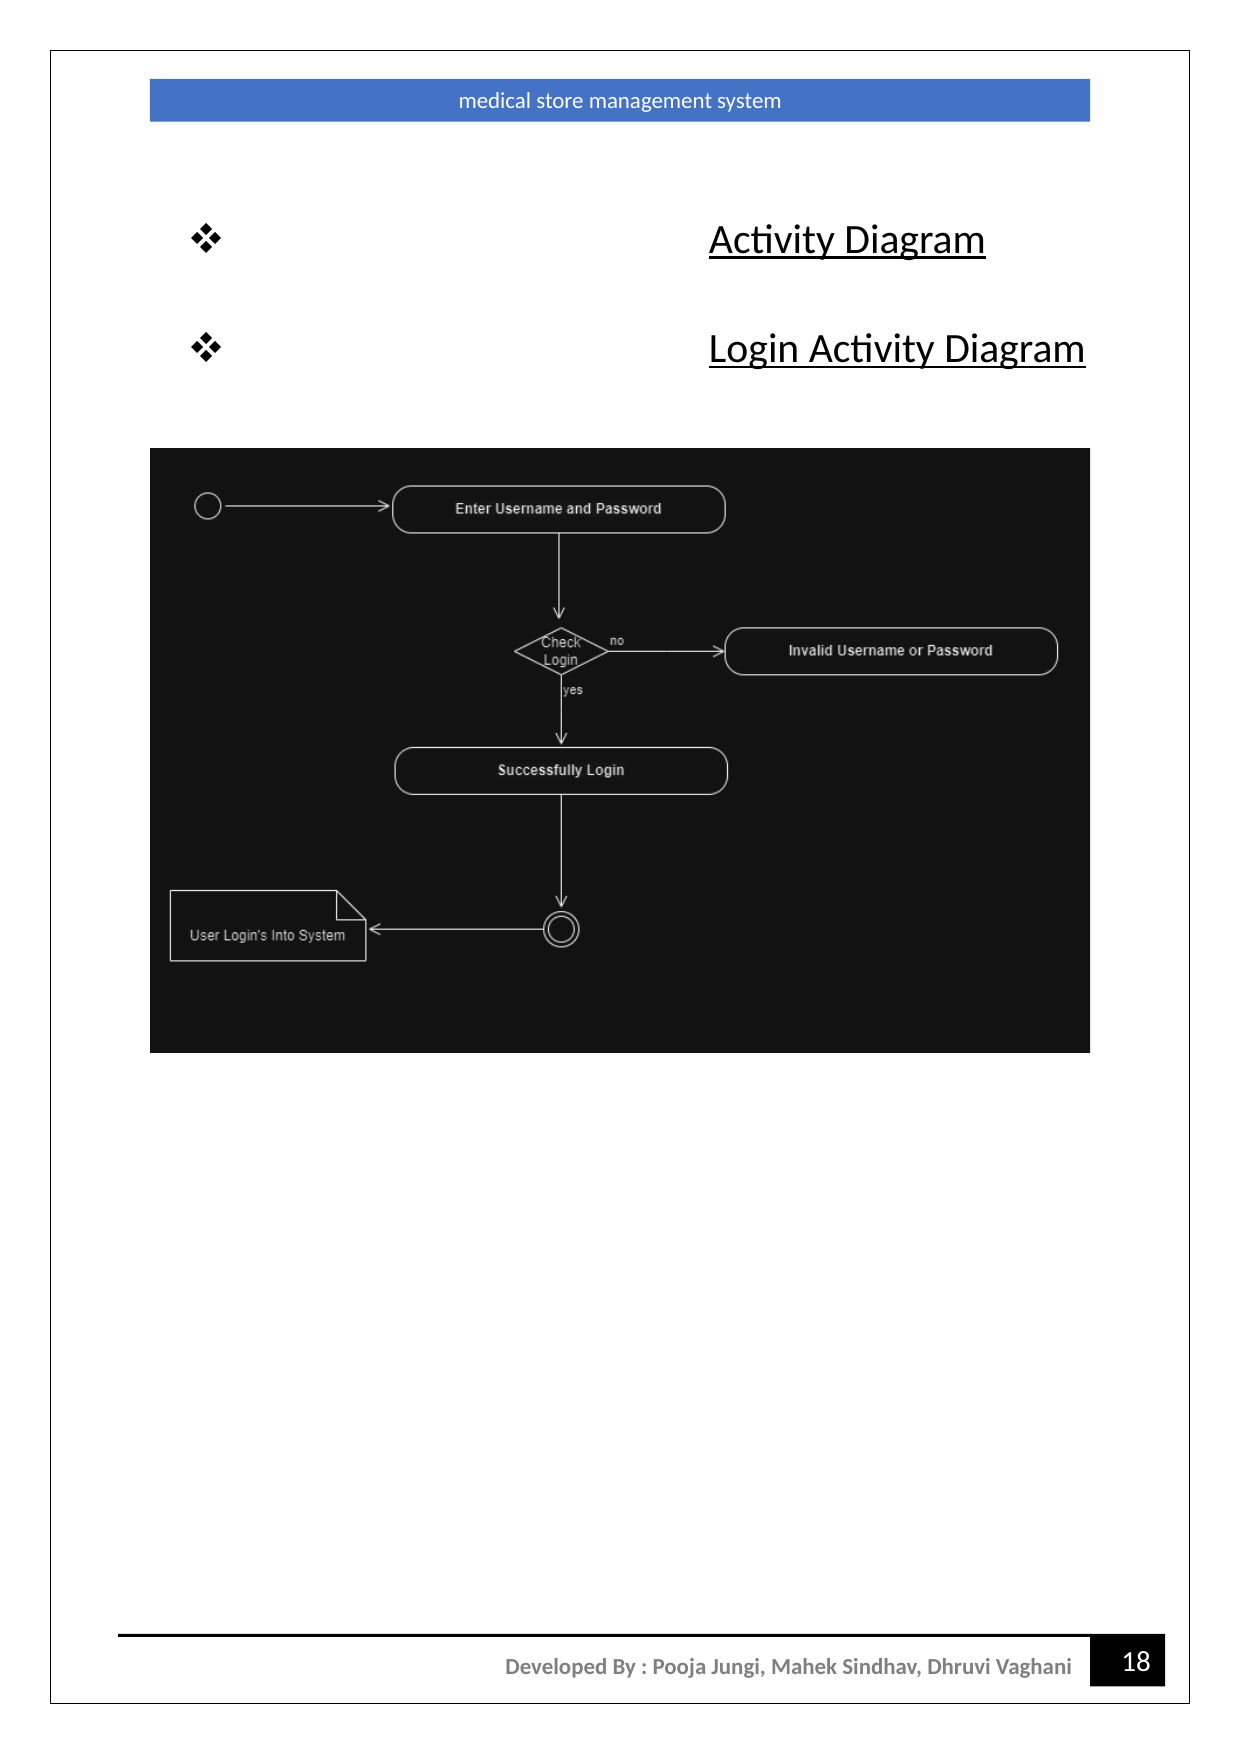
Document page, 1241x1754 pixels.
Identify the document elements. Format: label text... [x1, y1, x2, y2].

list Login Activity Diagram [187, 322, 1090, 373]
list Activity Diagram [187, 213, 1090, 263]
picture [150, 448, 1091, 1053]
